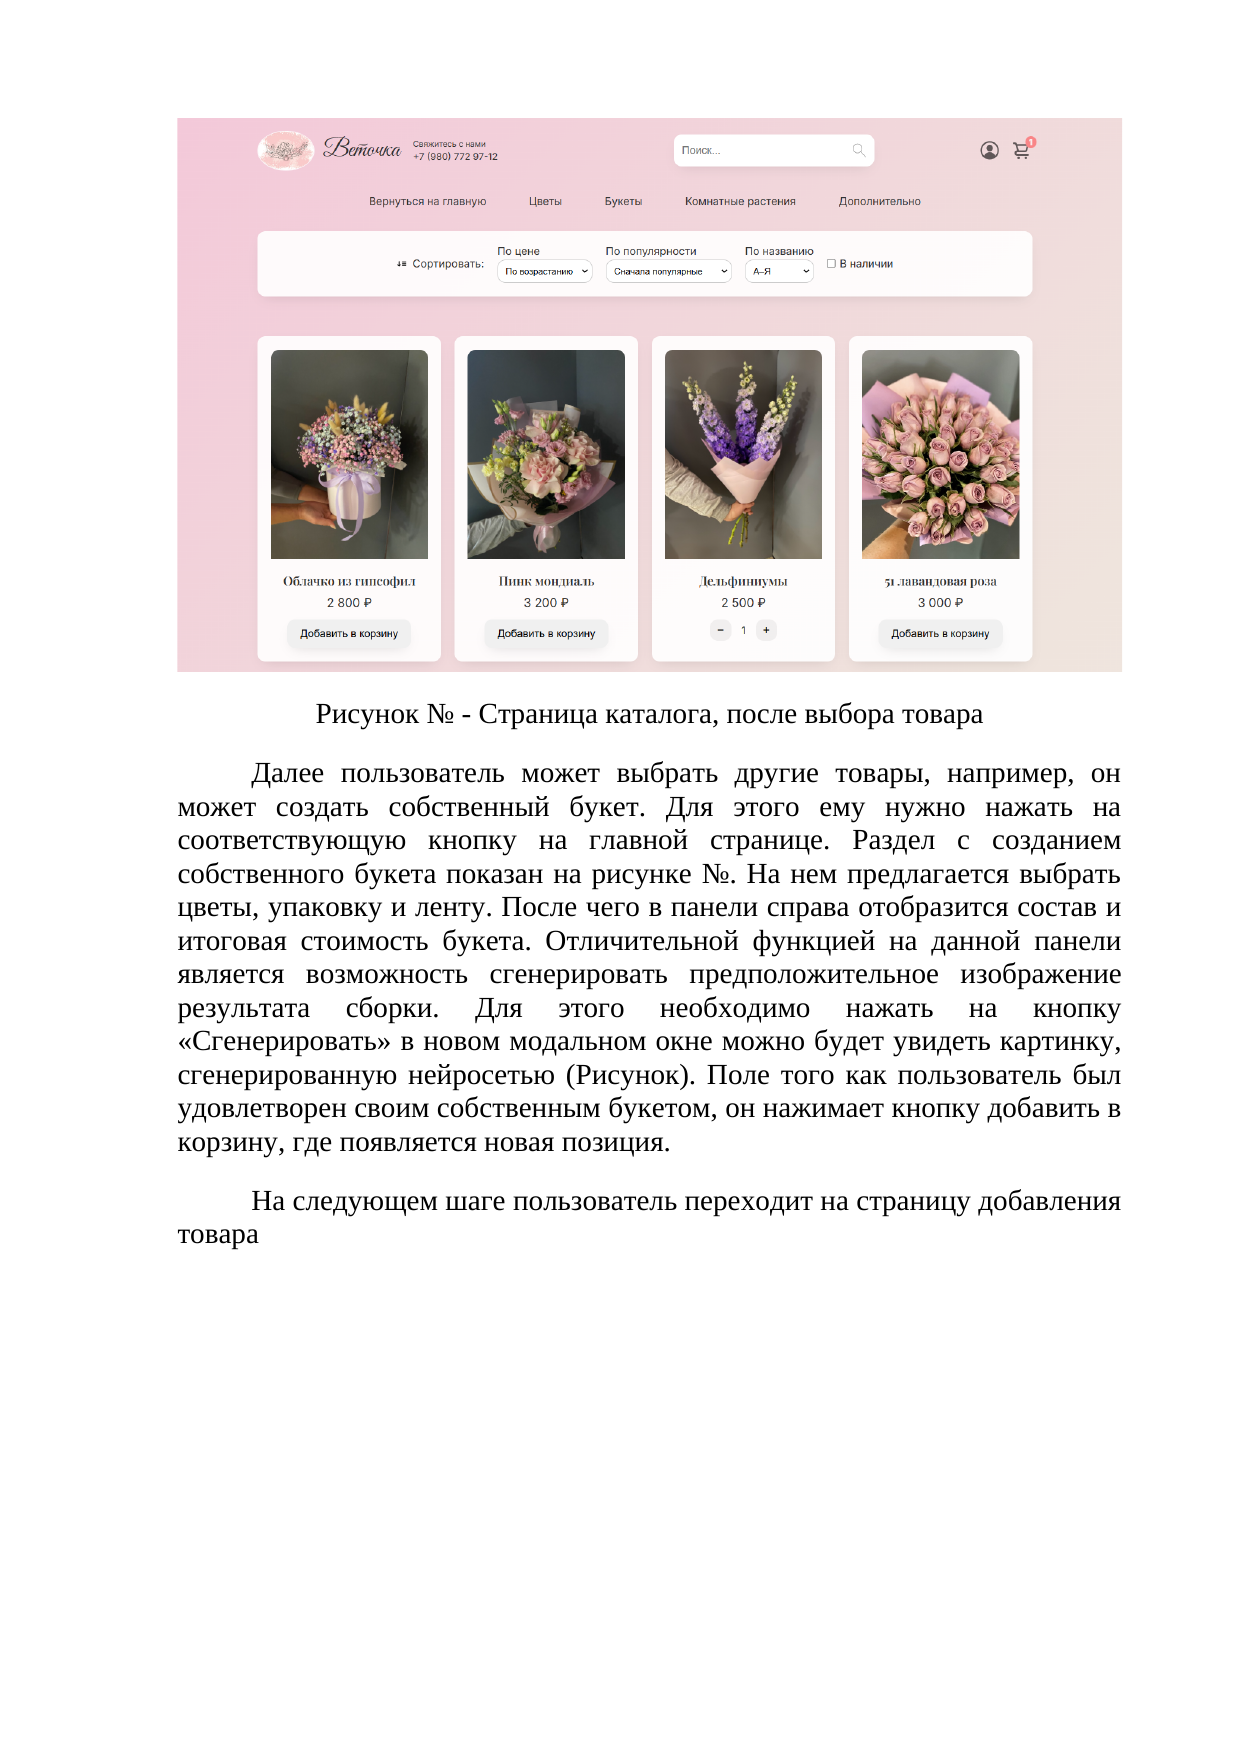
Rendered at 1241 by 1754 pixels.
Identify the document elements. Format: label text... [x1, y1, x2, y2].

text На следующем шаге пользователь переходит на страницу добавления товара [177, 1183, 1122, 1250]
text Далее пользователь может выбрать другие товары, например, он может создать собственный букет. Для этого ему нужно нажать на соответствующую кнопку на главной странице. Раздел с созданием собственного букета показан на рисунке №. На нем предлагается выбрать цветы, упаковку и ленту. После чего в панели справа отобразится состав и итоговая стоимость букета. Отличительной функцией на данной панели является возможность сгенерировать предположительное изображение результата сборки. Для этого необходимо нажать на кнопку «Сгенерировать» в новом модальном окне можно будет увидеть картинку, сгенерированную нейросетью (Рисунок). Поле того как пользователь был удовлетворен своим собственным букетом, он нажимает кнопку добавить в корзину, где появляется новая позиция. [177, 755, 1122, 1158]
picture [177, 118, 1123, 672]
text Рисунок № - Страница каталога, после выбора товара [177, 697, 1122, 730]
